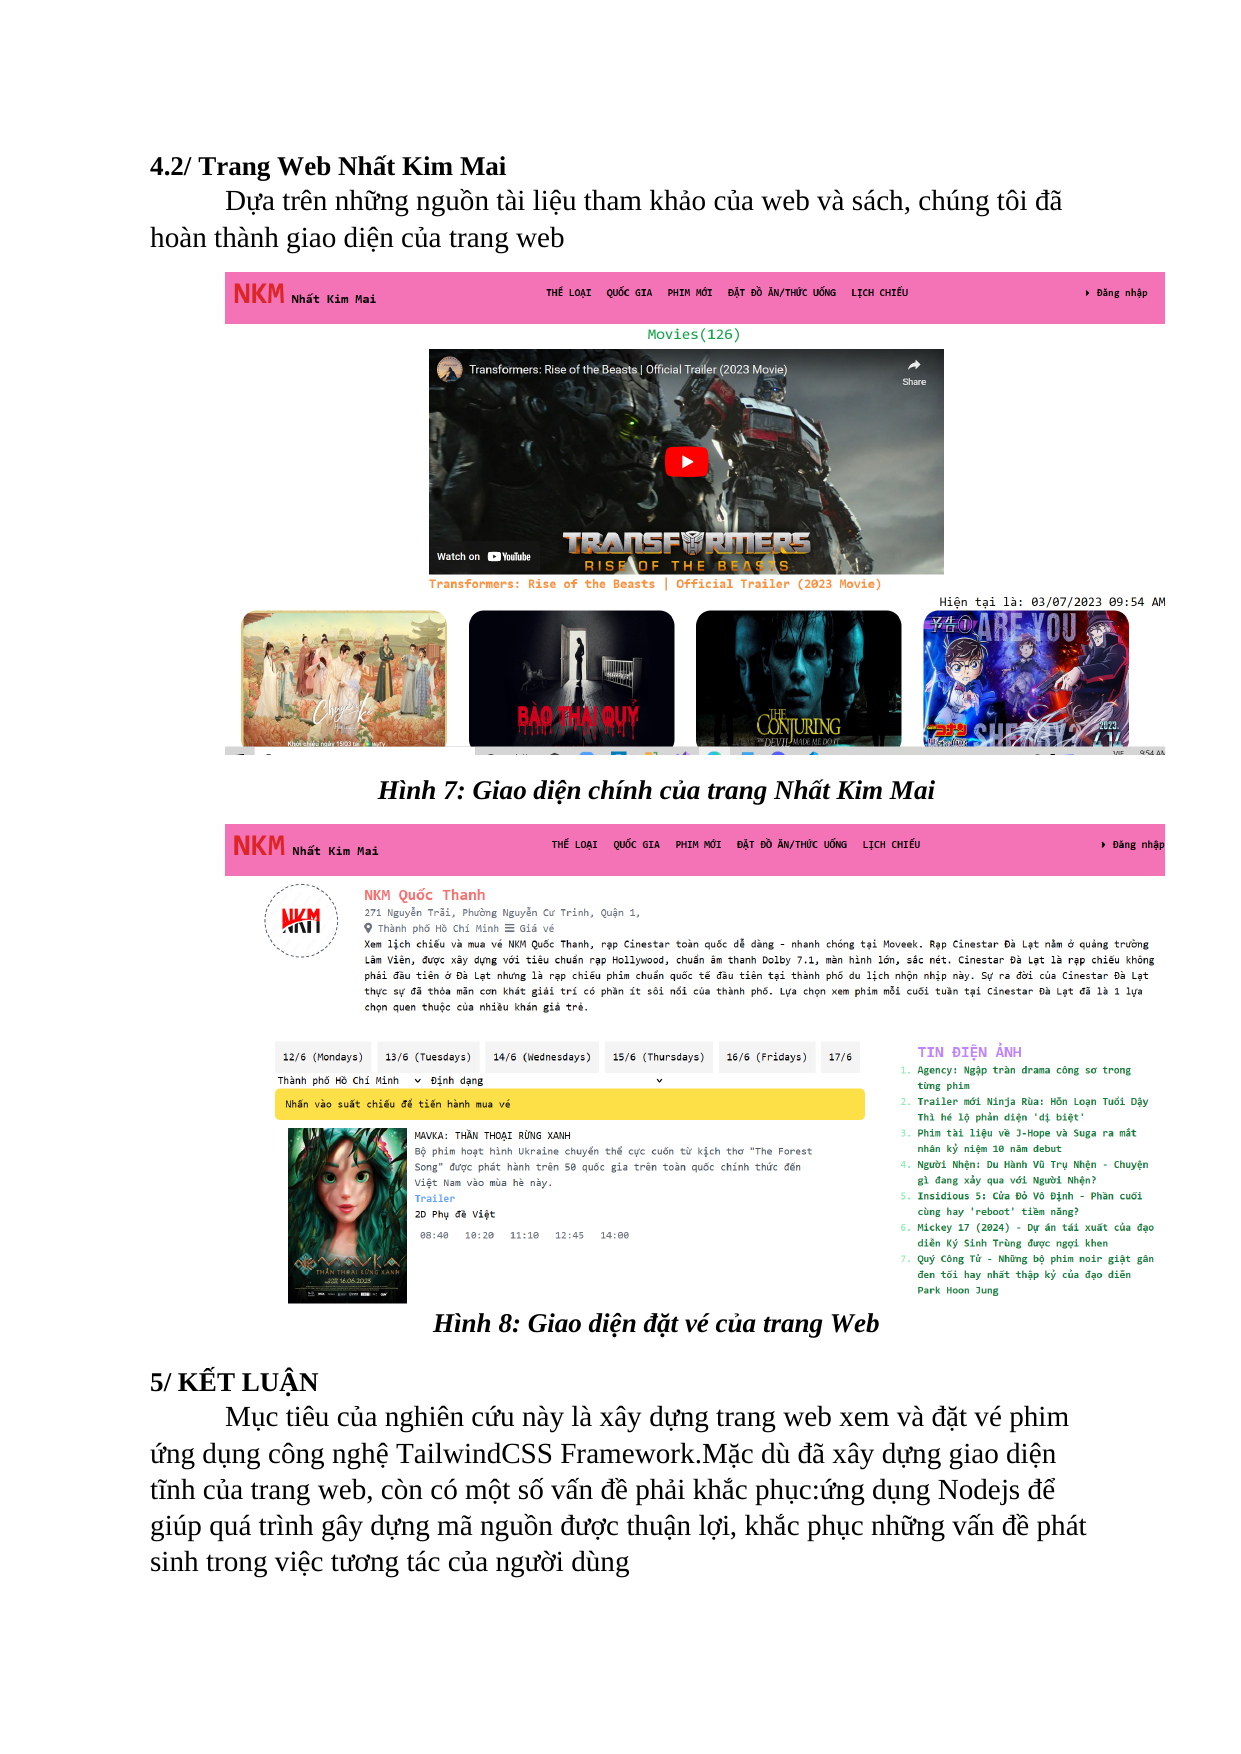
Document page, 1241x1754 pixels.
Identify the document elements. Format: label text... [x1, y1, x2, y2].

picture [225, 824, 1166, 1305]
text Hình 7: Giao diện chính của trang Nhất Kim Mai [150, 774, 1090, 805]
picture [225, 272, 1166, 755]
text Hình 8: Giao diện đặt vé của trang Web [150, 1307, 1090, 1339]
text Dựa trên những nguồn tài liệu tham khảo của web và sách, chúng tôi đã hoàn thành giao diện của trang web [150, 183, 1090, 253]
subtitle 5/ KẾT LUẬN [150, 1366, 1090, 1397]
text Mục tiêu của nghiên cứu này là xây dựng trang web xem và đặt vé phim ứng dụng công nghệ TailwindCSS Framework.Mặc dù đã xây dựng giao diện tĩnh của trang web, còn có một số vấn đề phải khắc phục:ứng dụng Nodejs để giúp quá trình gây dựng mã nguồn được thuận lợi, khắc phục những vấn đề phát sinh trong việc tương tác của người dùng [150, 1399, 1090, 1578]
subtitle 4.2/ Trang Web Nhất Kim Mai [150, 150, 1090, 181]
